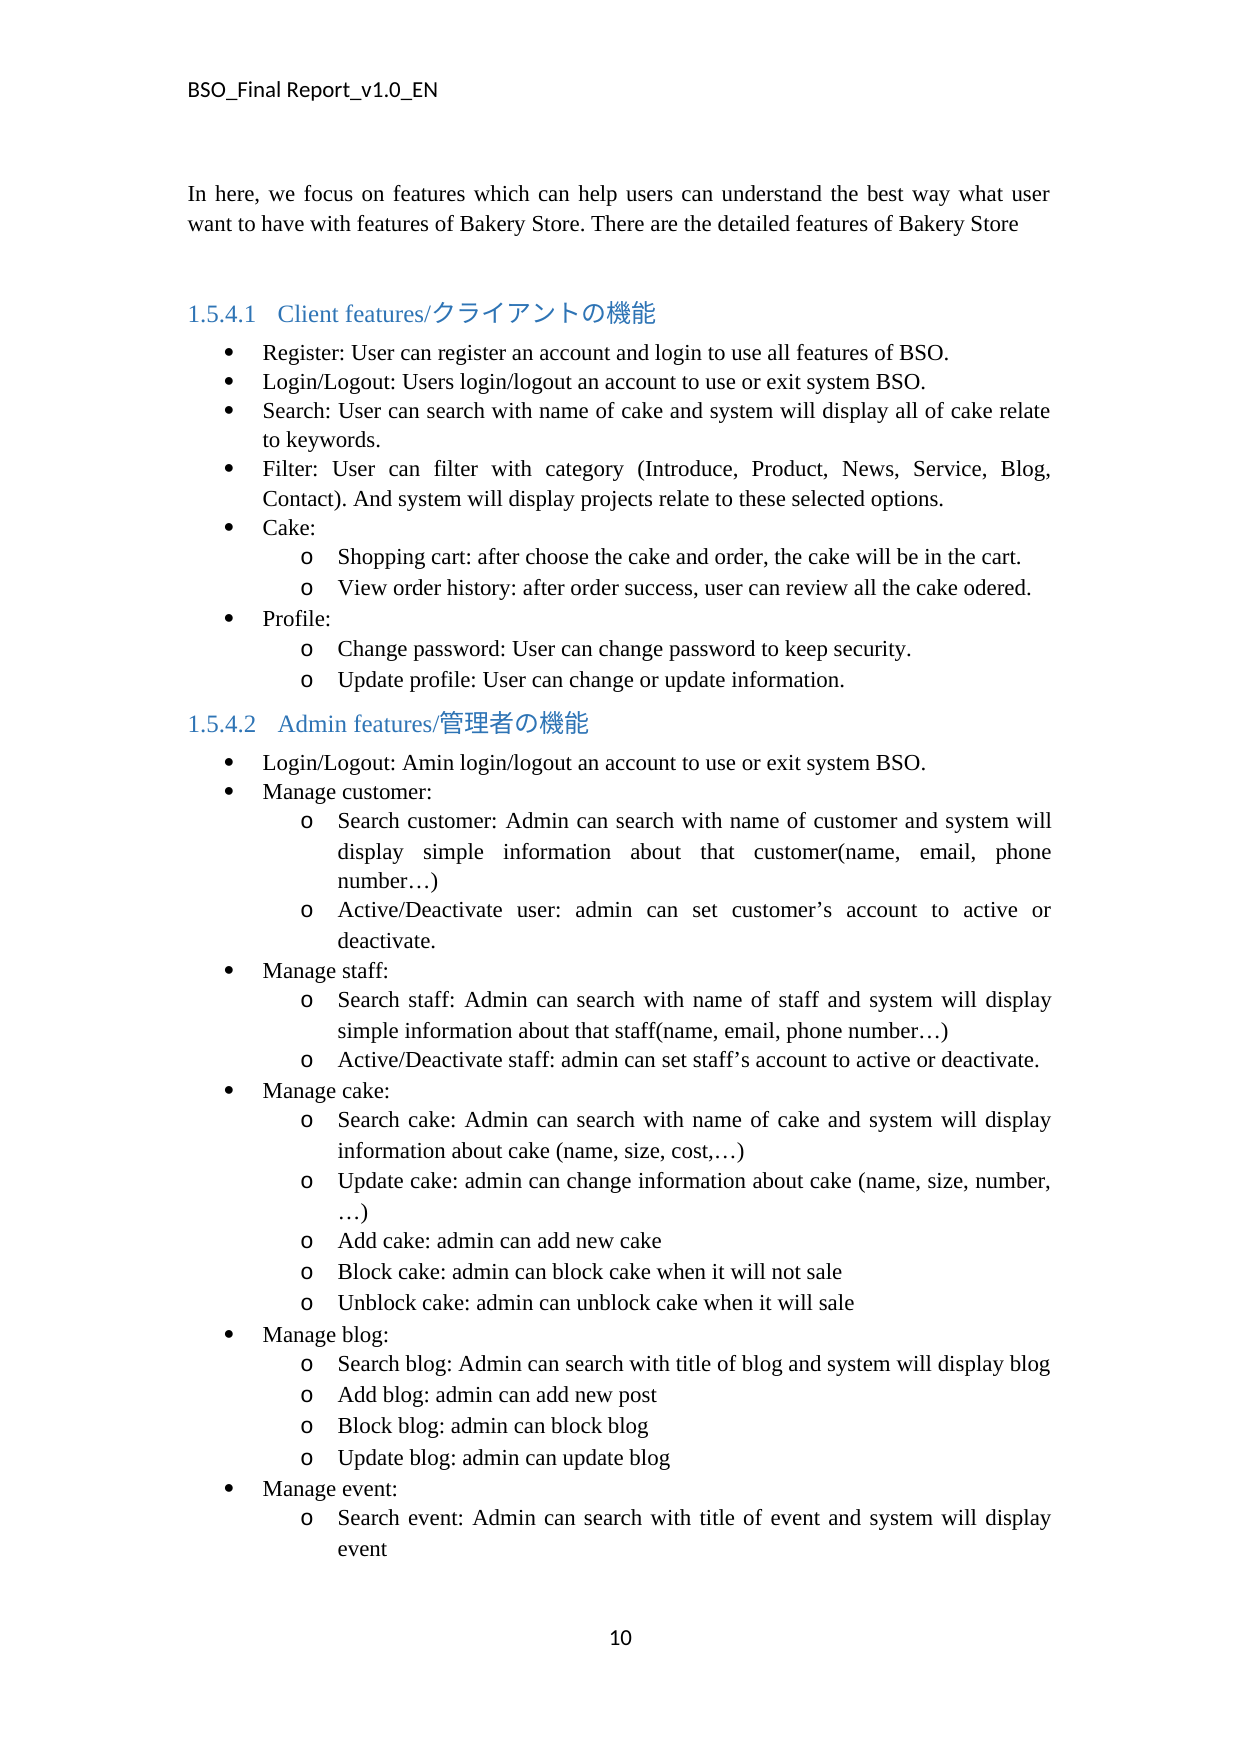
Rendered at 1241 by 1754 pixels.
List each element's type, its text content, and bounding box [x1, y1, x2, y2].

list Update blog: admin can update blog [300, 1443, 1053, 1472]
list Unblock cake: admin can unblock cake when it will sale [300, 1289, 1053, 1318]
list Search cake: Admin can search with name of cake and system will display information about cake (name, size, cost,…) [300, 1106, 1053, 1164]
list Manage staff: [225, 957, 1053, 983]
list Active/Deactivate user: admin can set customer’s account to active or deactivate. [300, 896, 1053, 954]
list Search customer: Admin can search with name of customer and system will display simple information about that customer(name, email, phone number…) [300, 807, 1053, 894]
list Login/Logout: Amin login/logout an account to use or exit system BSO. [225, 749, 1053, 775]
text In here, we focus on features which can help users can understand the best way what user want to have with features of Bakery Store. There are the detailed features of Bakery Store [187, 180, 1053, 237]
list Manage customer: [225, 778, 1053, 804]
list Register: User can register an account and login to use all features of BSO. [225, 339, 1053, 365]
list Profile: [225, 606, 1053, 632]
list Add blog: admin can add new post [300, 1381, 1053, 1409]
list Manage cake: [225, 1077, 1053, 1104]
list Search blog: Admin can search with title of blog and system will display blog [300, 1350, 1053, 1378]
list Manage event: [225, 1475, 1053, 1501]
list Block cake: admin can block cake when it will not sale [300, 1258, 1053, 1286]
list Change password: User can change password to keep security. [300, 635, 1053, 663]
list Add cake: admin can add new cake [300, 1227, 1053, 1255]
list Search: User can search with name of cake and system will display all of cake relate to keywords. [225, 397, 1053, 453]
subtitle Client features/クライアントの機能 [187, 293, 1053, 330]
list Active/Deactivate staff: admin can set staff’s account to active or deactivate. [300, 1046, 1053, 1074]
list View order history: after order success, user can review all the cake odered. [300, 574, 1053, 602]
list Update profile: User can change or update information. [300, 666, 1053, 694]
list Filter: User can filter with category (Introduce, Product, News, Service, Blog, Contact). And system will display projects relate to these selected options. [225, 456, 1053, 511]
list Search event: Admin can search with title of event and system will display event [300, 1504, 1053, 1561]
subtitle Admin features/管理者の機能 [187, 703, 1053, 740]
list Search staff: Admin can search with name of staff and system will display simple information about that staff(name, email, phone number…) [300, 986, 1053, 1043]
list Cake: [225, 514, 1053, 540]
list Update cake: admin can change information about cake (name, size, number,…) [300, 1167, 1053, 1224]
list Manage blog: [225, 1321, 1053, 1347]
list Shopping cart: after choose the cake and order, the cake will be in the cart. [300, 543, 1053, 571]
list Block blog: admin can block blog [300, 1412, 1053, 1441]
list Login/Logout: Users login/logout an account to use or exit system BSO. [225, 368, 1053, 394]
